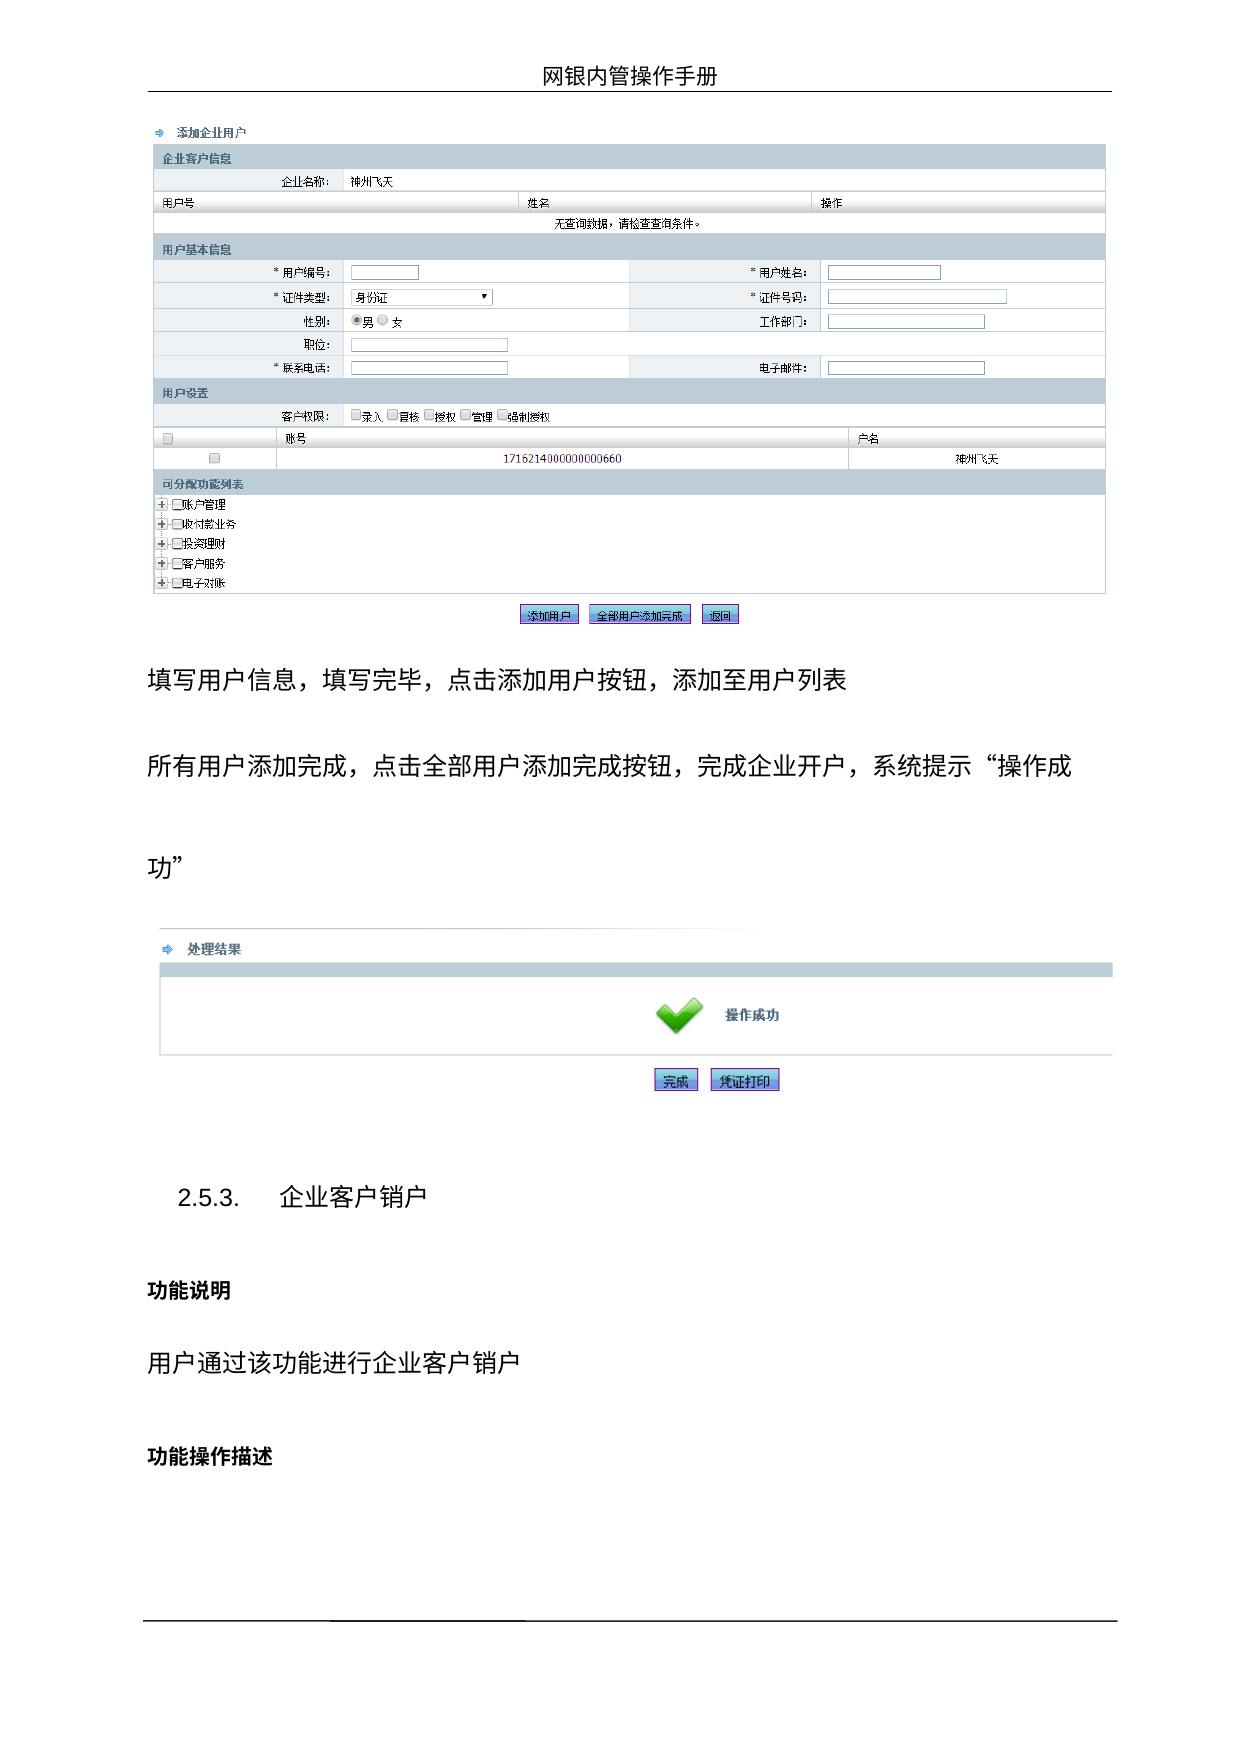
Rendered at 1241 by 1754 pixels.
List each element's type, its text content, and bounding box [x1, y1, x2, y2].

picture [147, 927, 1113, 1114]
picture [147, 124, 1113, 628]
text 所有用户添加完成，点击全部用户添加完成按钮，完成企业开户，系统提示“操作成功” [148, 731, 1112, 901]
text 填写用户信息，填写完毕，点击添加用户按钮，添加至用户列表 [148, 645, 1112, 713]
subtitle 企业客户销户 [177, 1162, 1112, 1230]
subtitle 功能说明 [148, 1273, 1112, 1307]
subtitle 功能操作描述 [148, 1438, 1112, 1472]
text 用户通过该功能进行企业客户销户 [148, 1327, 1112, 1395]
